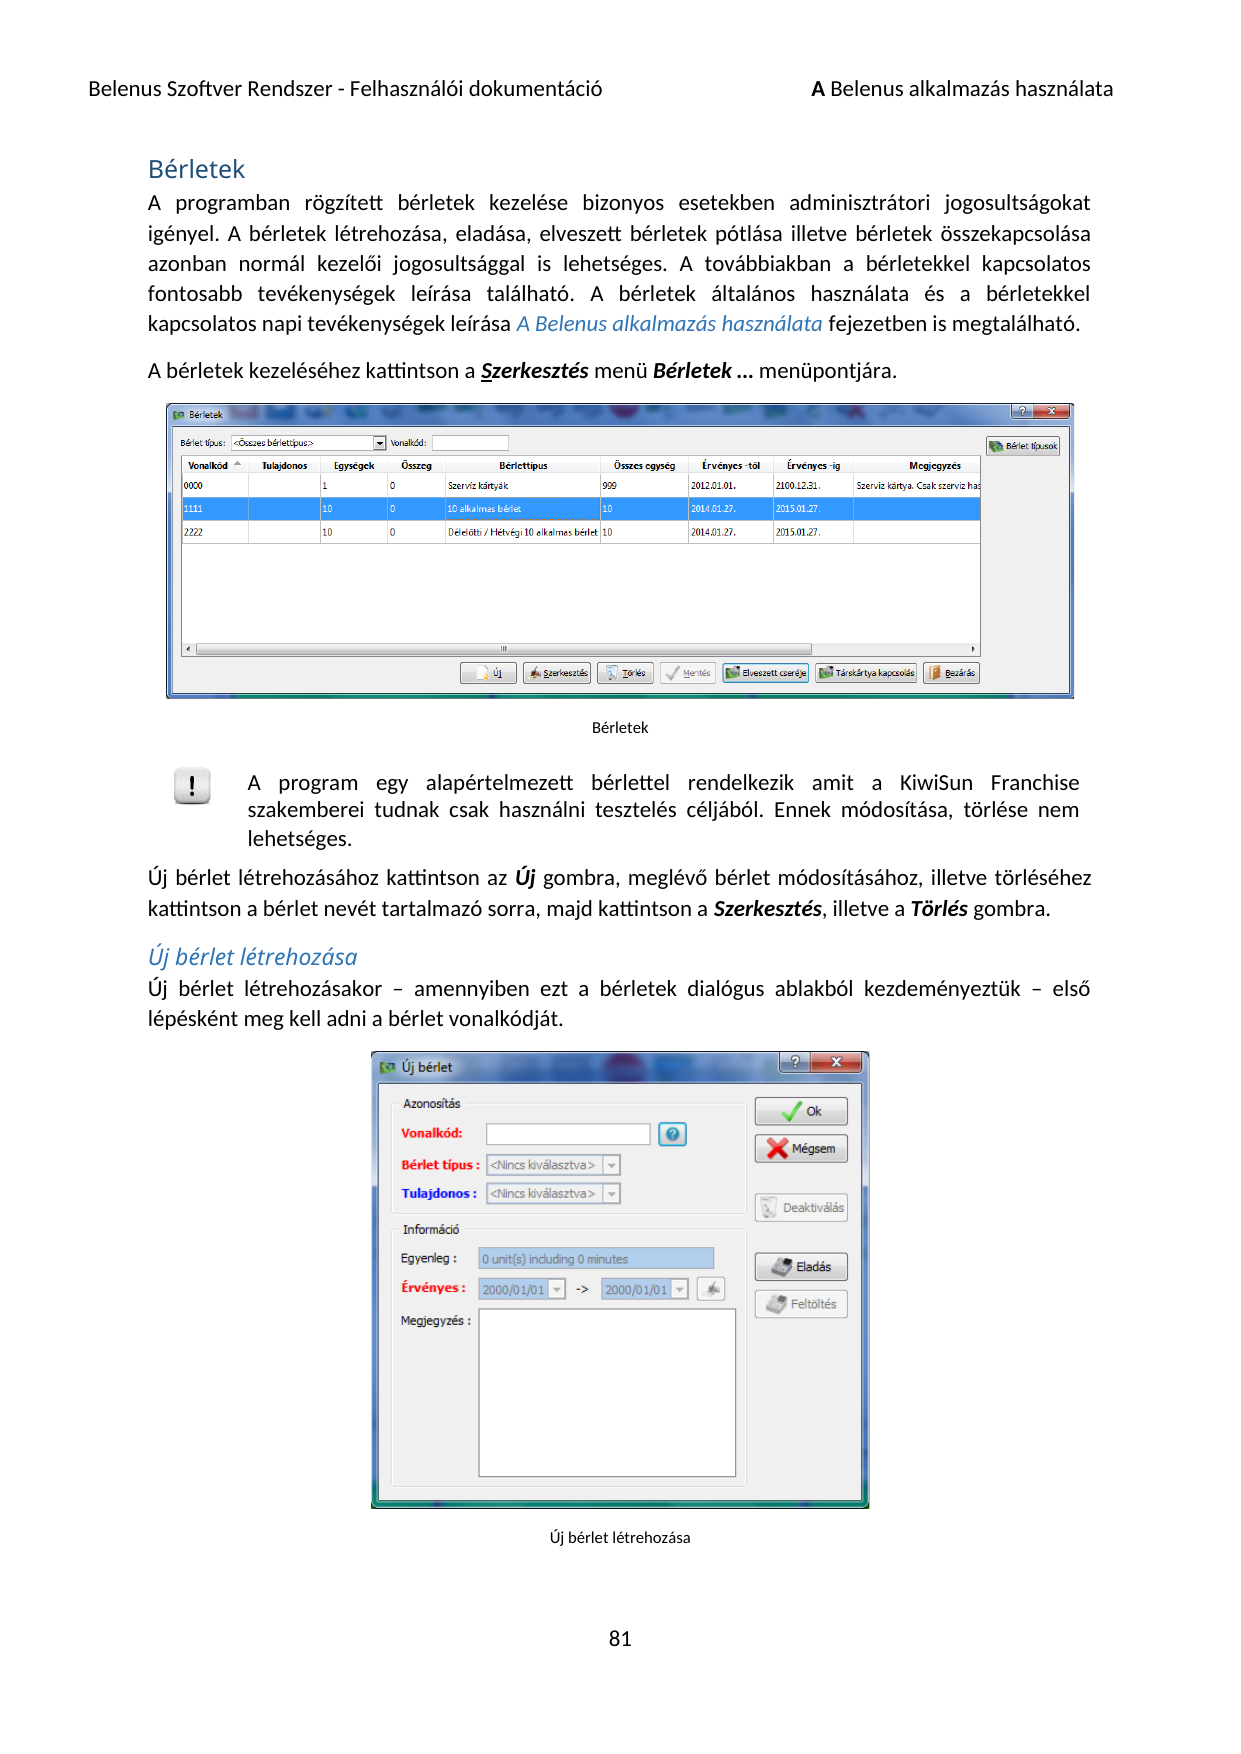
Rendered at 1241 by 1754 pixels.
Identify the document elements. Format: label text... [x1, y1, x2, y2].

text A programban rögzített bérletek kezelése bizonyos esetekben adminisztrátori jogosultságokat igényel. A bérletek létrehozása, eladása, elveszett bérletek pótlása illetve bérletek összekapcsolása azonban normál kezelői jogosultsággal is lehetséges. A továbbiakban a bérletekkel kapcsolatos fontosabb tevékenységek leírása található. A bérletek általános használata és a bérletekkel kapcsolatos napi tevékenységek leírása A Belenus alkalmazás használata fejezetben is megtalálható. [148, 188, 1093, 337]
text Bérletek [148, 717, 1093, 738]
table_header [148, 756, 236, 863]
text Új bérlet létrehozásához kattintson az Új gombra, meglévő bérlet módosításához, illetve törléséhez kattintson a bérlet nevét tartalmazó sorra, majd kattintson a Szerkesztés, illetve a Törlés gombra. [148, 863, 1093, 922]
text A bérletek kezeléséhez kattintson a Szerkesztés menü Bérletek … menüpontjára. [148, 356, 1093, 384]
picture [371, 1051, 870, 1509]
table_header A program egy alapértelmezett bérlettel rendelkezik amit a KiwiSun Franchise szakemberei tudnak csak használni tesztelés céljából. Ennek módosítása, törlése nem lehetséges. [236, 756, 1092, 863]
subtitle Bérletek [148, 152, 1093, 186]
text Új bérlet létrehozásakor – amennyiben ezt a bérletek dialógus ablakból kezdeményeztük – első lépésként meg kell adni a bérlet vonalkódját. [148, 974, 1093, 1032]
picture [166, 403, 1075, 699]
subtitle Új bérlet létrehozása [148, 941, 1093, 972]
picture [173, 767, 211, 805]
text Új bérlet létrehozása [148, 1527, 1093, 1548]
